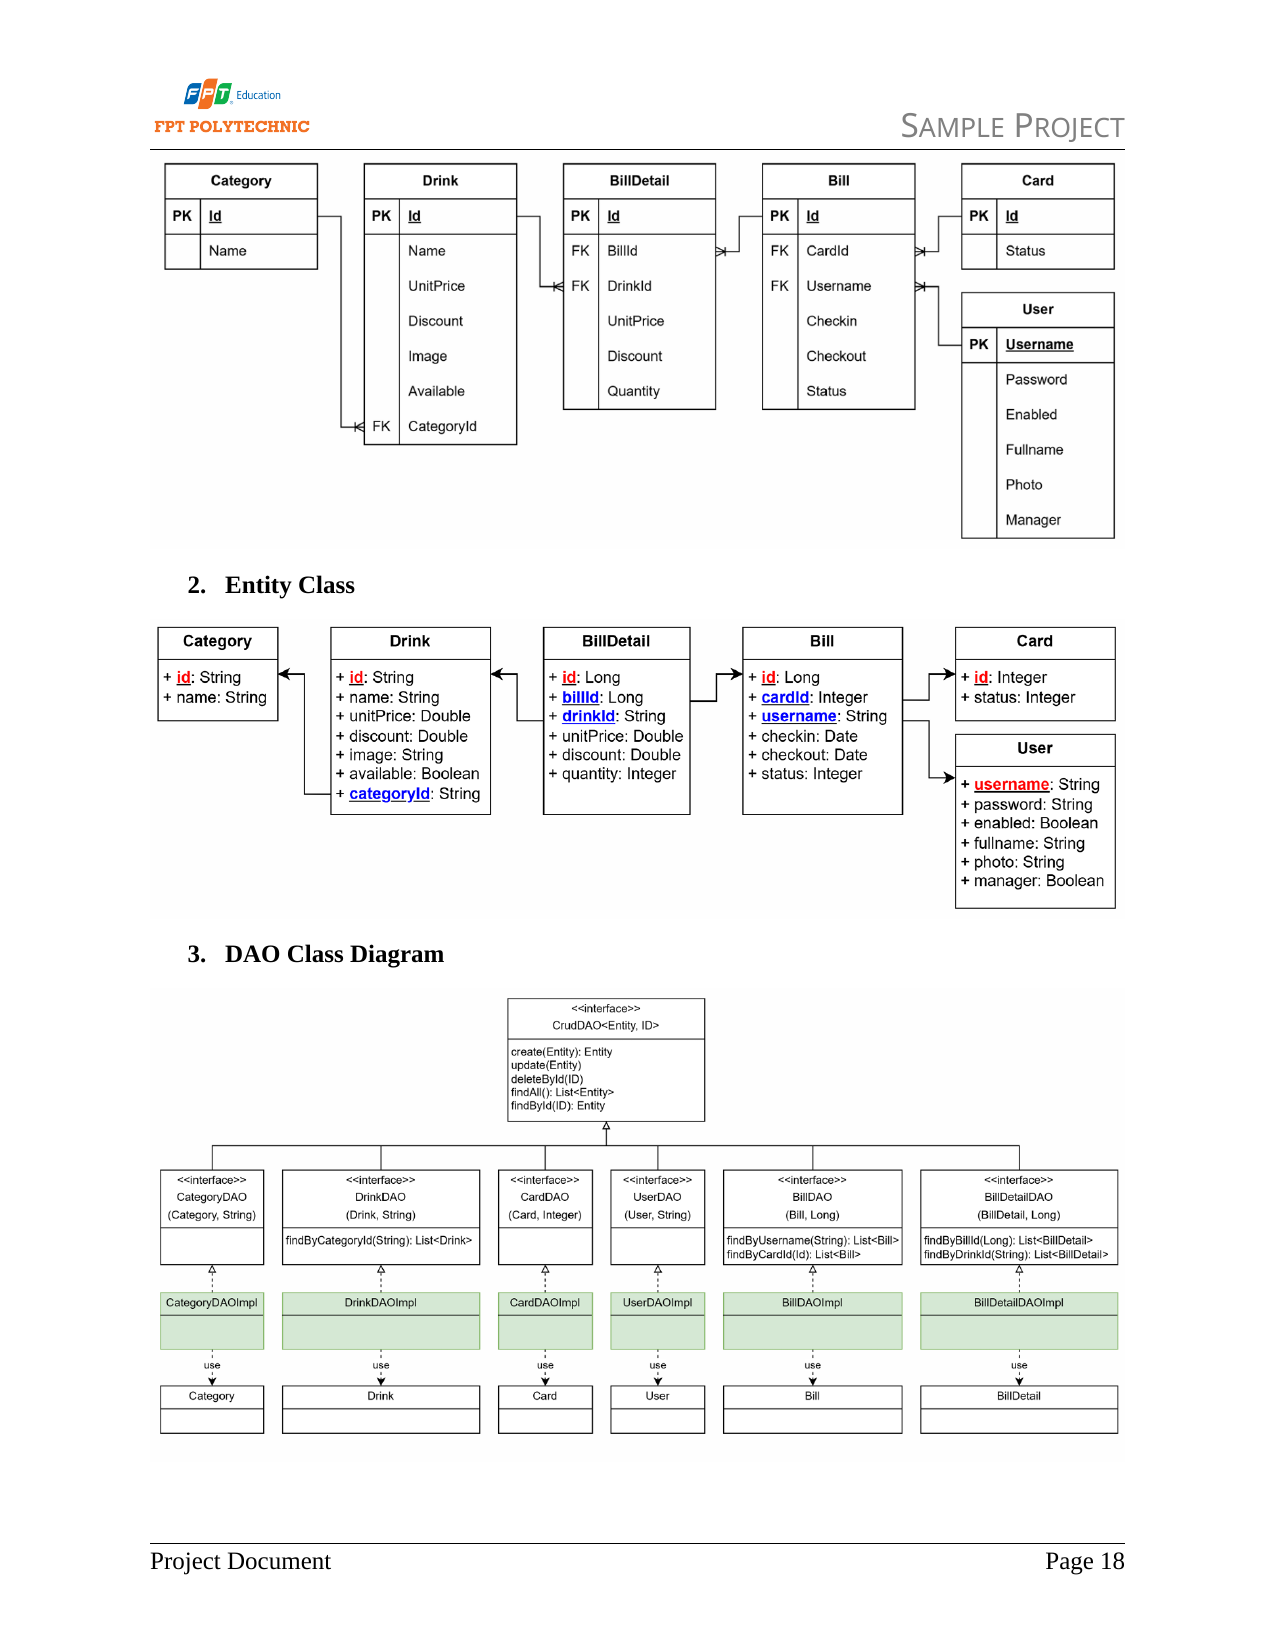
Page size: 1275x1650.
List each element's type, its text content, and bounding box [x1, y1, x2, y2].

picture [150, 150, 1125, 549]
list DAO Class Diagram [187, 939, 1125, 968]
picture [150, 619, 1125, 919]
picture [150, 75, 316, 138]
picture [150, 988, 1125, 1462]
list Entity Class [187, 570, 1125, 599]
